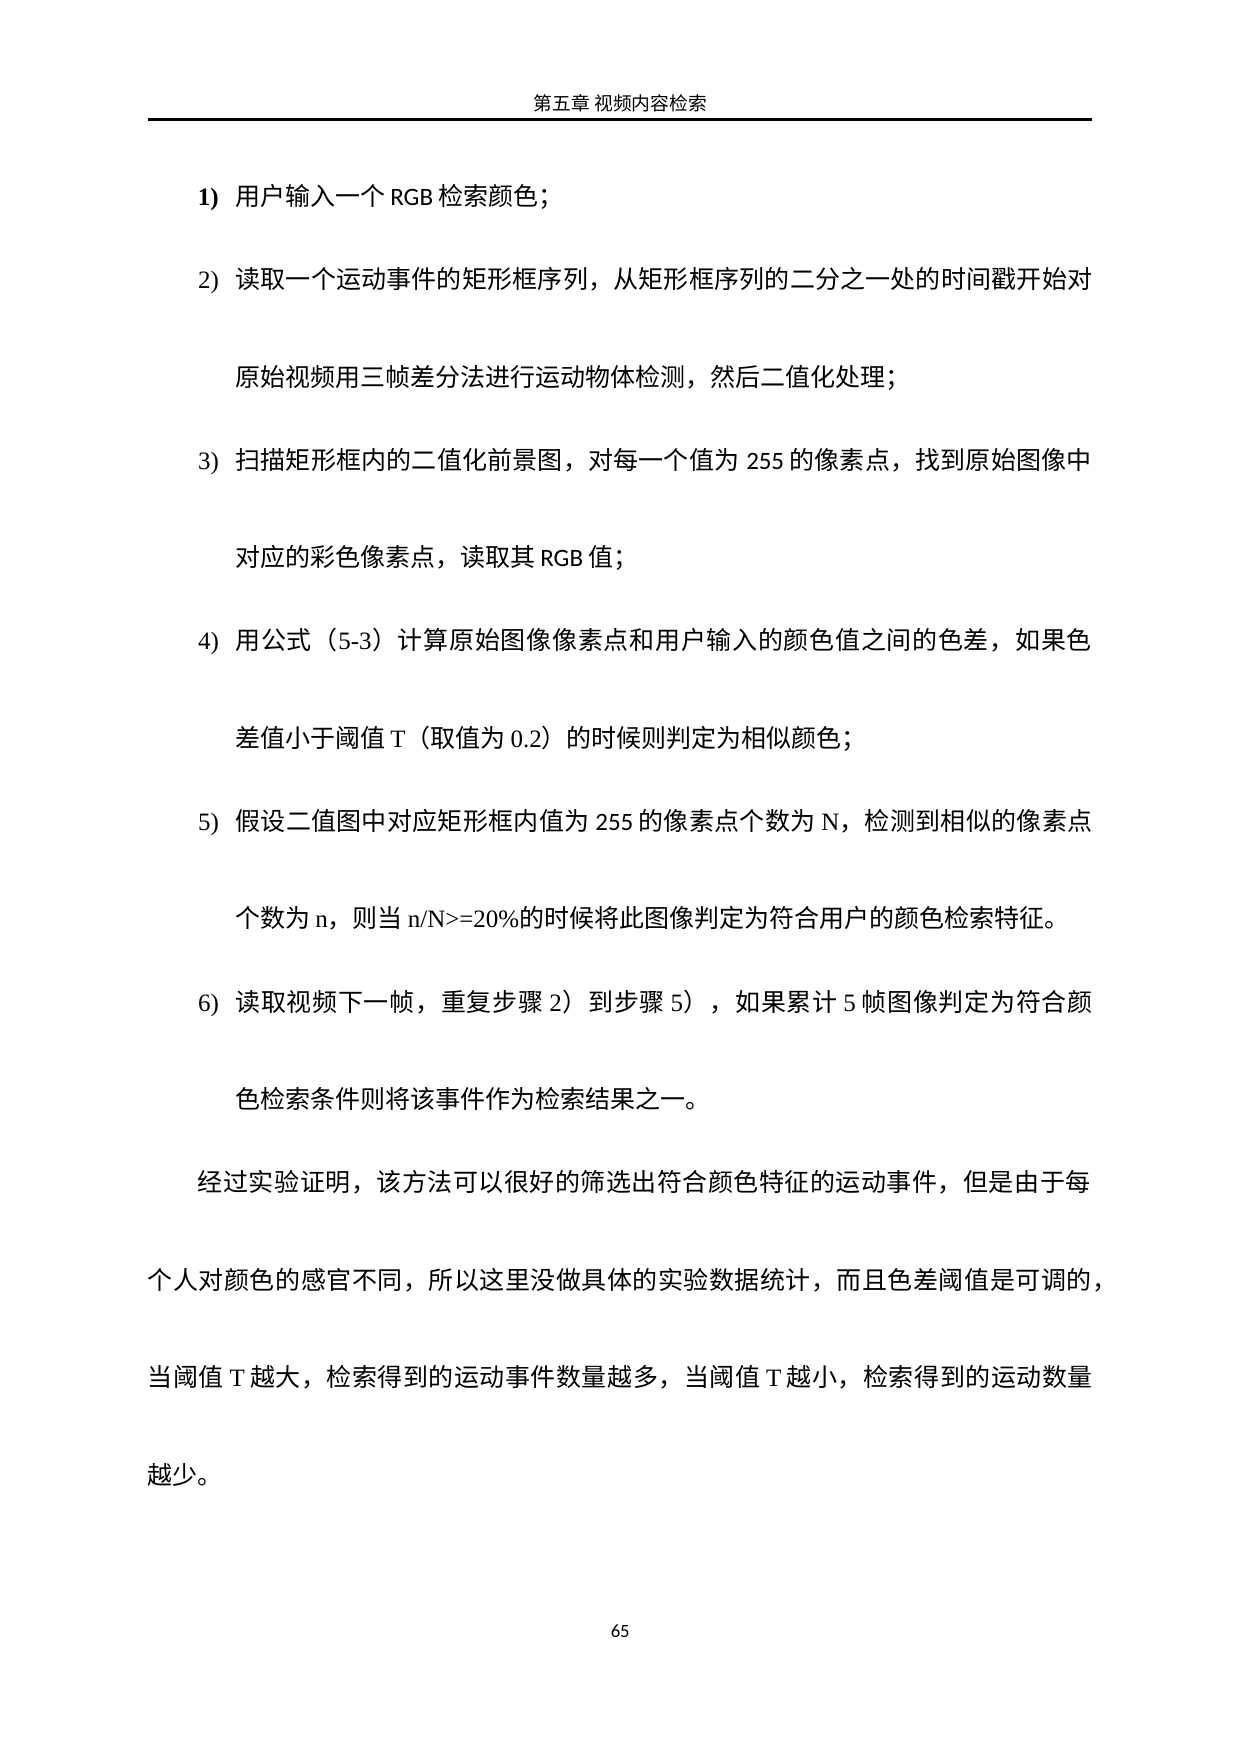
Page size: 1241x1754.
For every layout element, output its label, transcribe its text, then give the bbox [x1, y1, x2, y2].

list 假设二值图中对应矩形框内值为255的像素点个数为N，检测到相似的像素点个数为n，则当n/N>=20%的时候将此图像判定为符合用户的颜色检索特征。 [198, 787, 1092, 949]
text 经过实验证明，该方法可以很好的筛选出符合颜色特征的运动事件，但是由于每个人对颜色的感官不同，所以这里没做具体的实验数据统计，而且色差阈值是可调的，当阈值T越大，检索得到的运动事件数量越多，当阈值T越小，检索得到的运动数量越少。 [148, 1148, 1092, 1506]
list 扫描矩形框内的二值化前景图，对每一个值为255的像素点，找到原始图像中对应的彩色像素点，读取其RGB值； [198, 426, 1092, 588]
list 用户输入一个RGB检索颜色； [198, 162, 1092, 227]
list 读取一个运动事件的矩形框序列，从矩形框序列的二分之一处的时间戳开始对原始视频用三帧差分法进行运动物体检测，然后二值化处理； [198, 245, 1092, 408]
list 读取视频下一帧，重复步骤2）到步骤5），如果累计5帧图像判定为符合颜色检索条件则将该事件作为检索结果之一。 [198, 968, 1092, 1130]
list 用公式（5-3）计算原始图像像素点和用户输入的颜色值之间的色差，如果色差值小于阈值T（取值为0.2）的时候则判定为相似颜色； [198, 606, 1092, 769]
